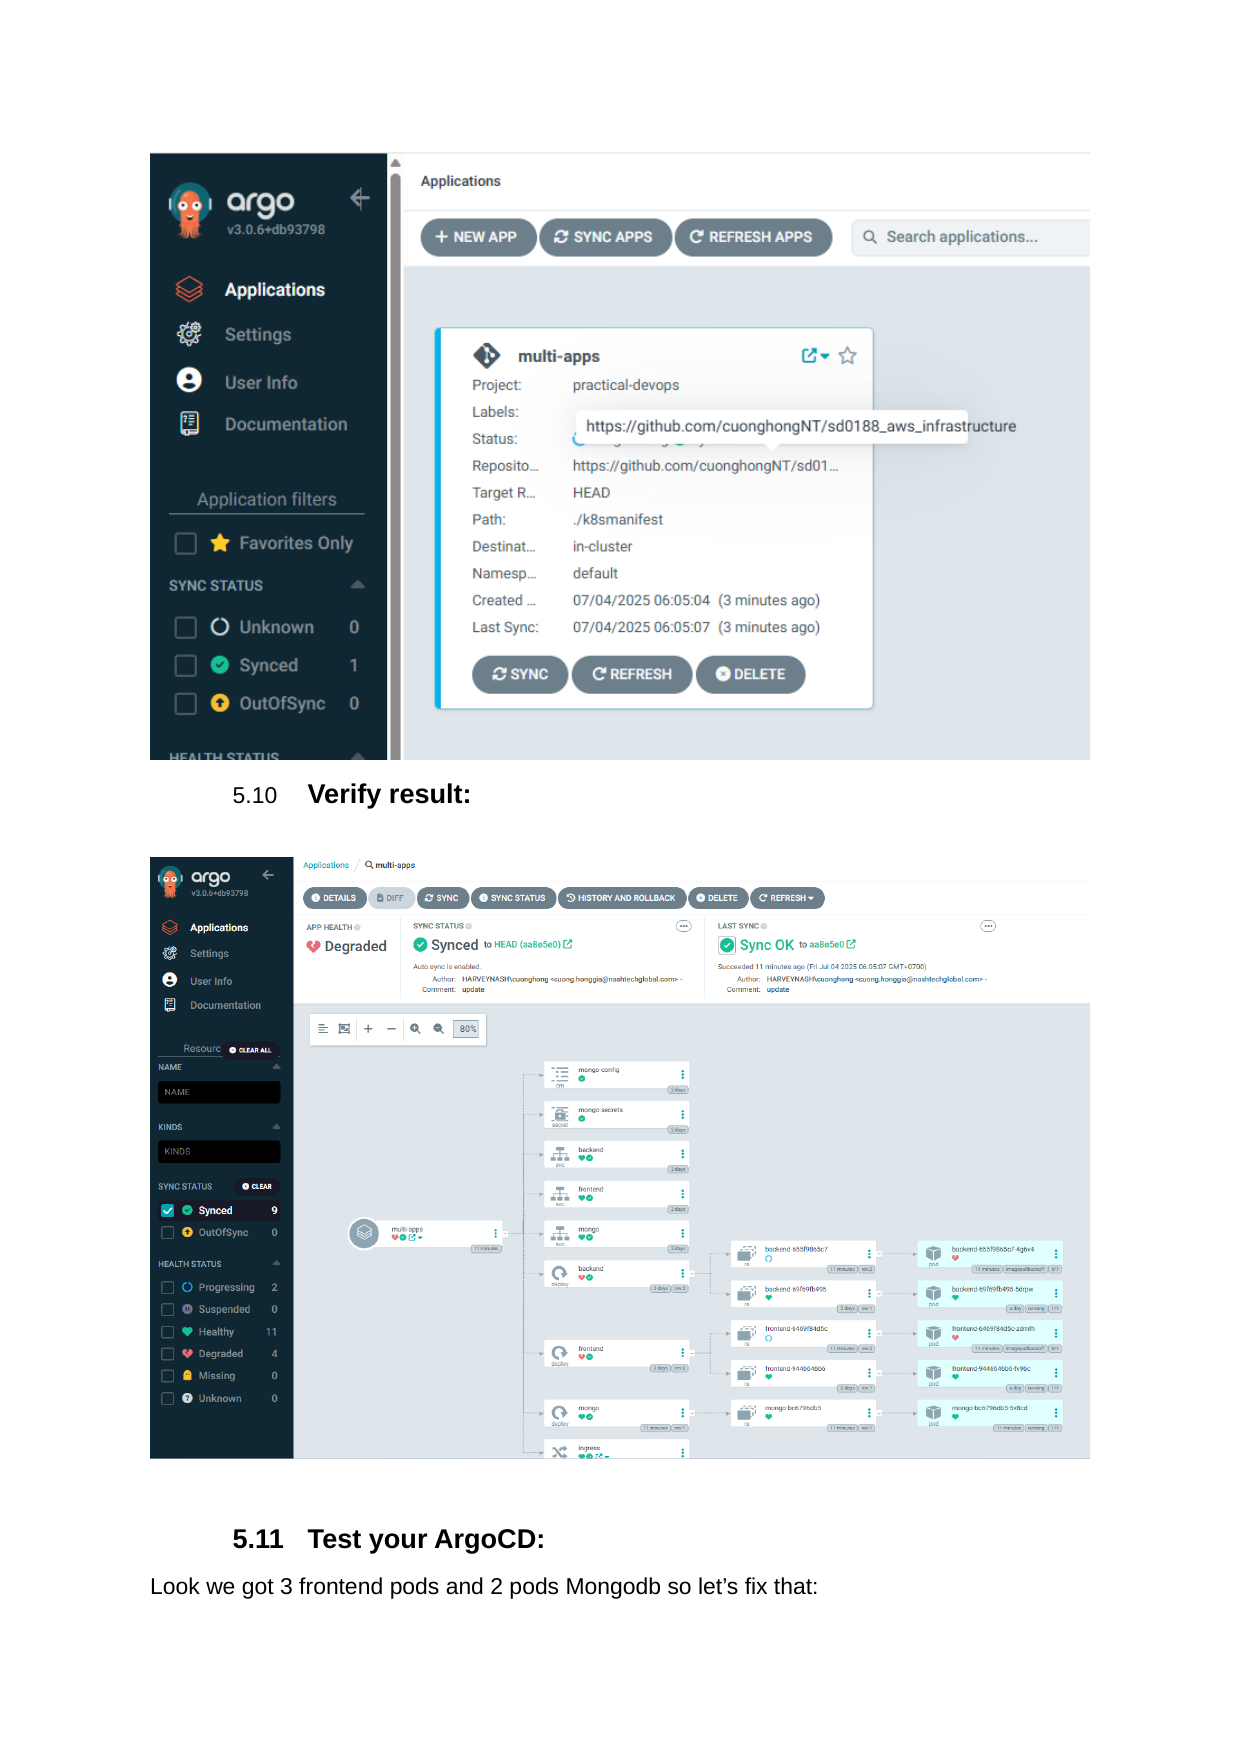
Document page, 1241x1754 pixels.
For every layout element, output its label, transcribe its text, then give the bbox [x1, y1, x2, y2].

picture [150, 150, 1091, 760]
list Test your ArgoCD: [232, 1523, 1090, 1554]
text Look we got 3 frontend pods and 2 pods Mongodb so let’s fix that: [150, 1573, 1090, 1600]
list Verify result: [232, 778, 1090, 809]
picture [150, 857, 1091, 1459]
